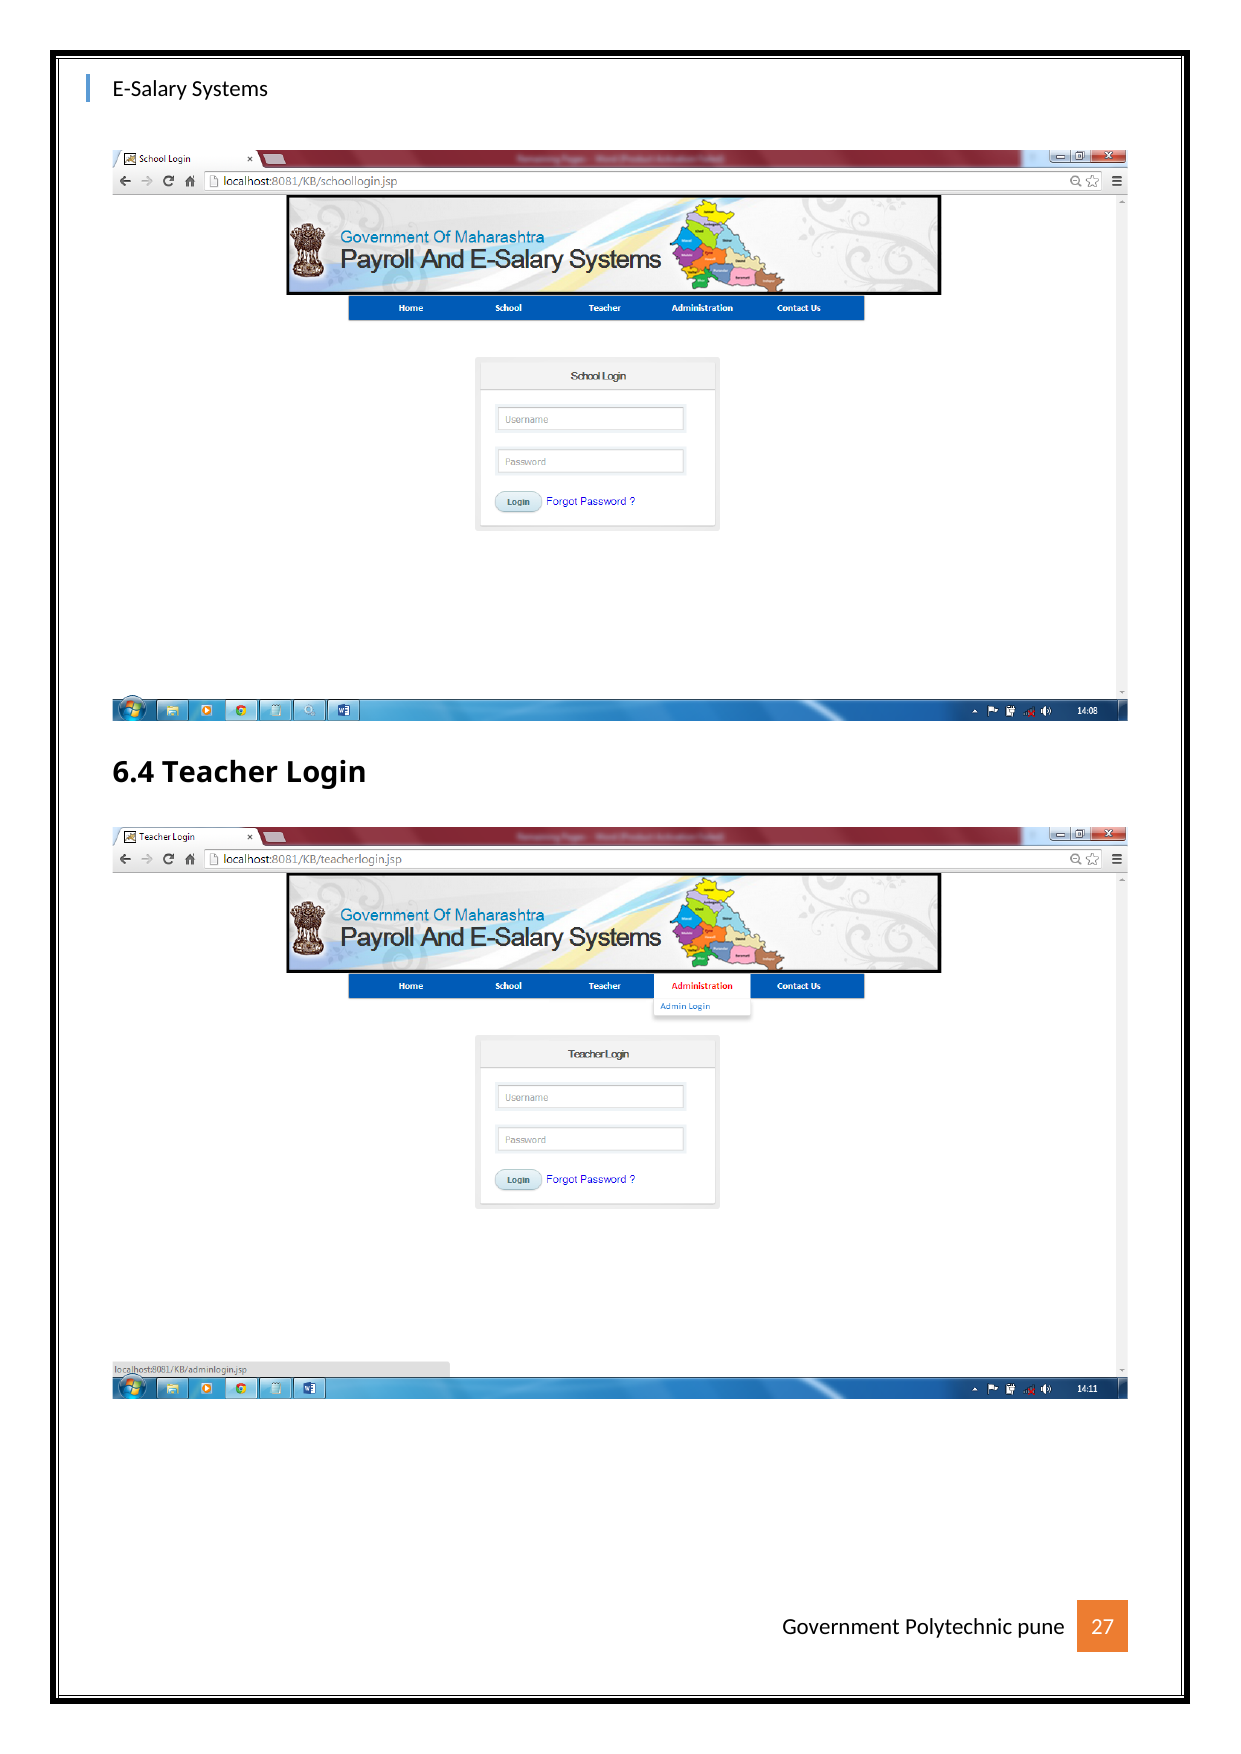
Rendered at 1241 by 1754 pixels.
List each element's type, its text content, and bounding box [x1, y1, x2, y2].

picture [112, 150, 1128, 721]
picture [112, 827, 1128, 1399]
text 6.4 Teacher Login [112, 751, 1128, 791]
